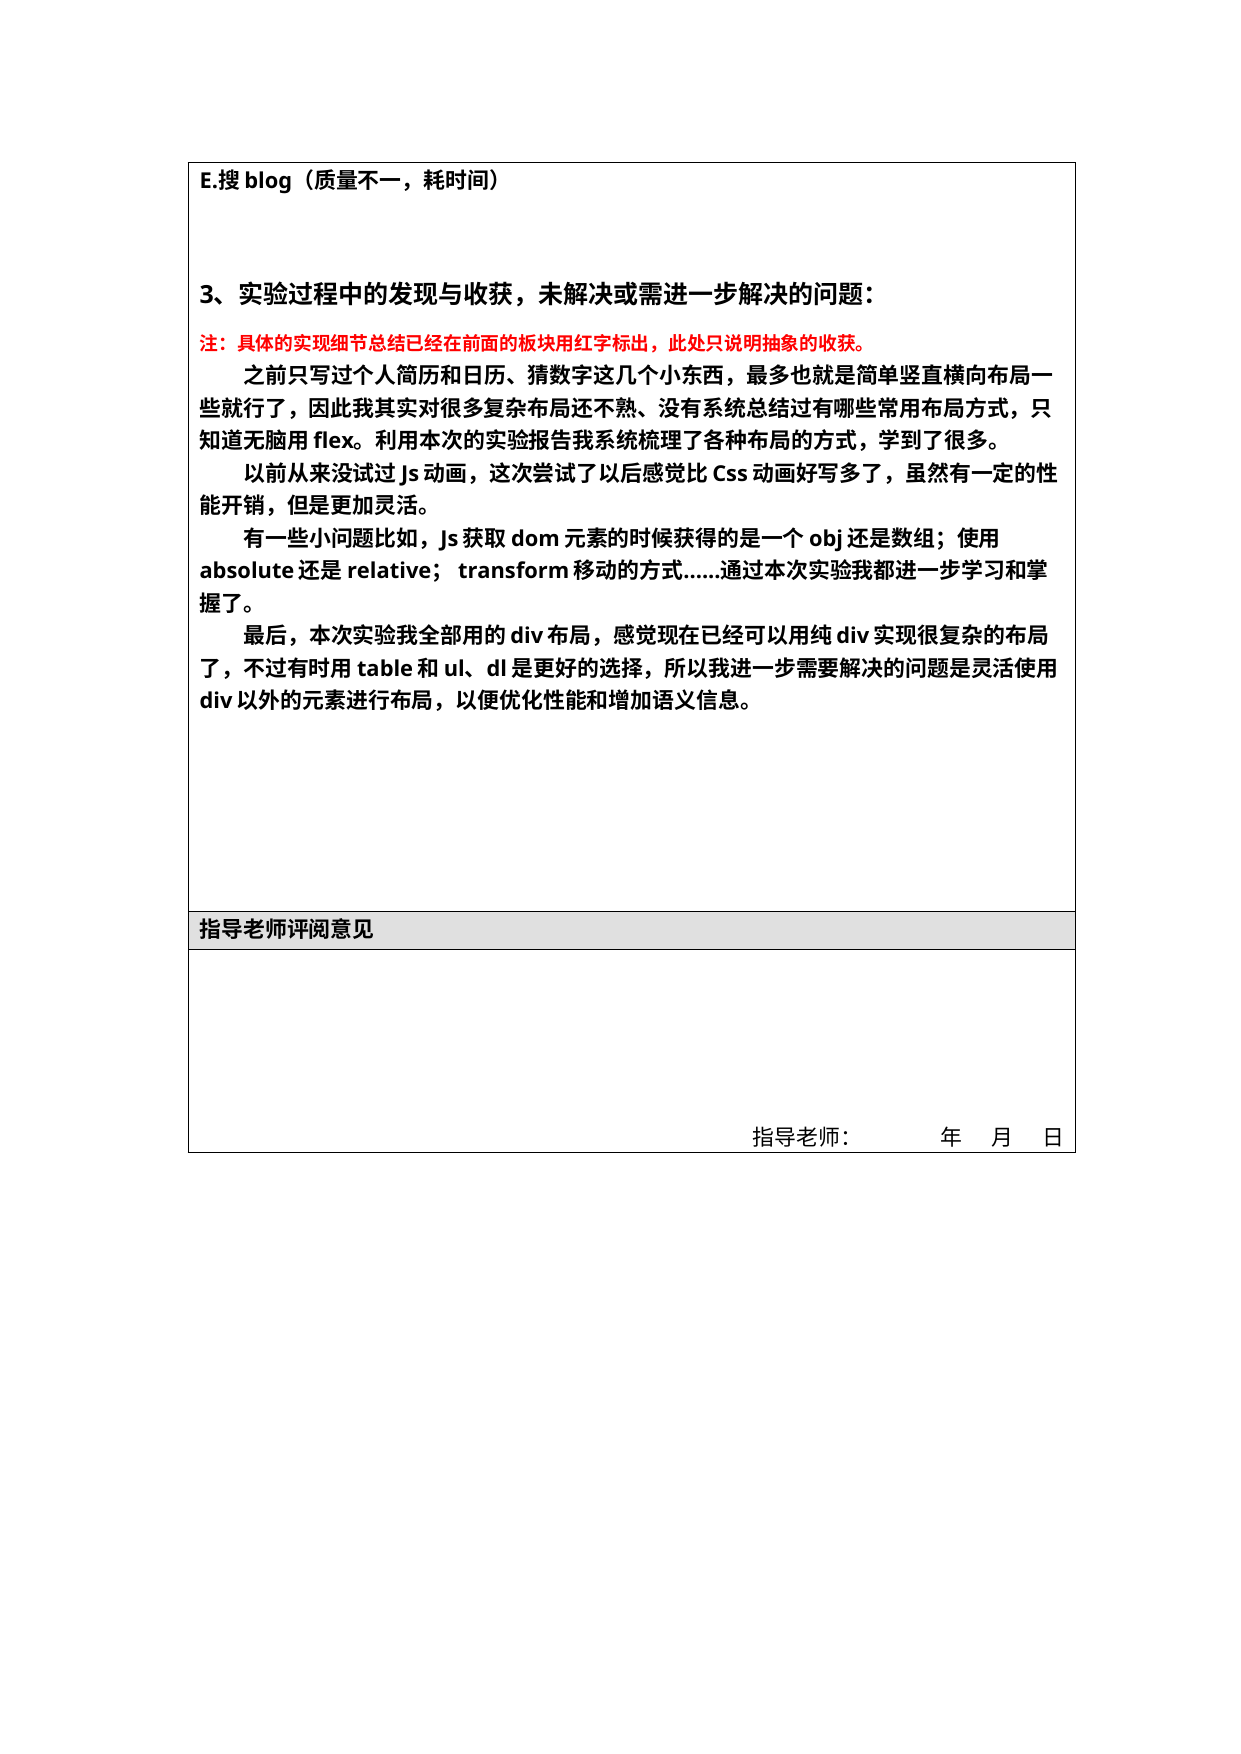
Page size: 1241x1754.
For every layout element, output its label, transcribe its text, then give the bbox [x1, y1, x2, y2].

table_cell 指导老师： 年 月 日 [189, 1119, 1075, 1152]
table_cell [189, 163, 1075, 911]
table_cell 指导老师评阅意见 [189, 912, 1075, 949]
table_cell [189, 950, 1075, 1119]
